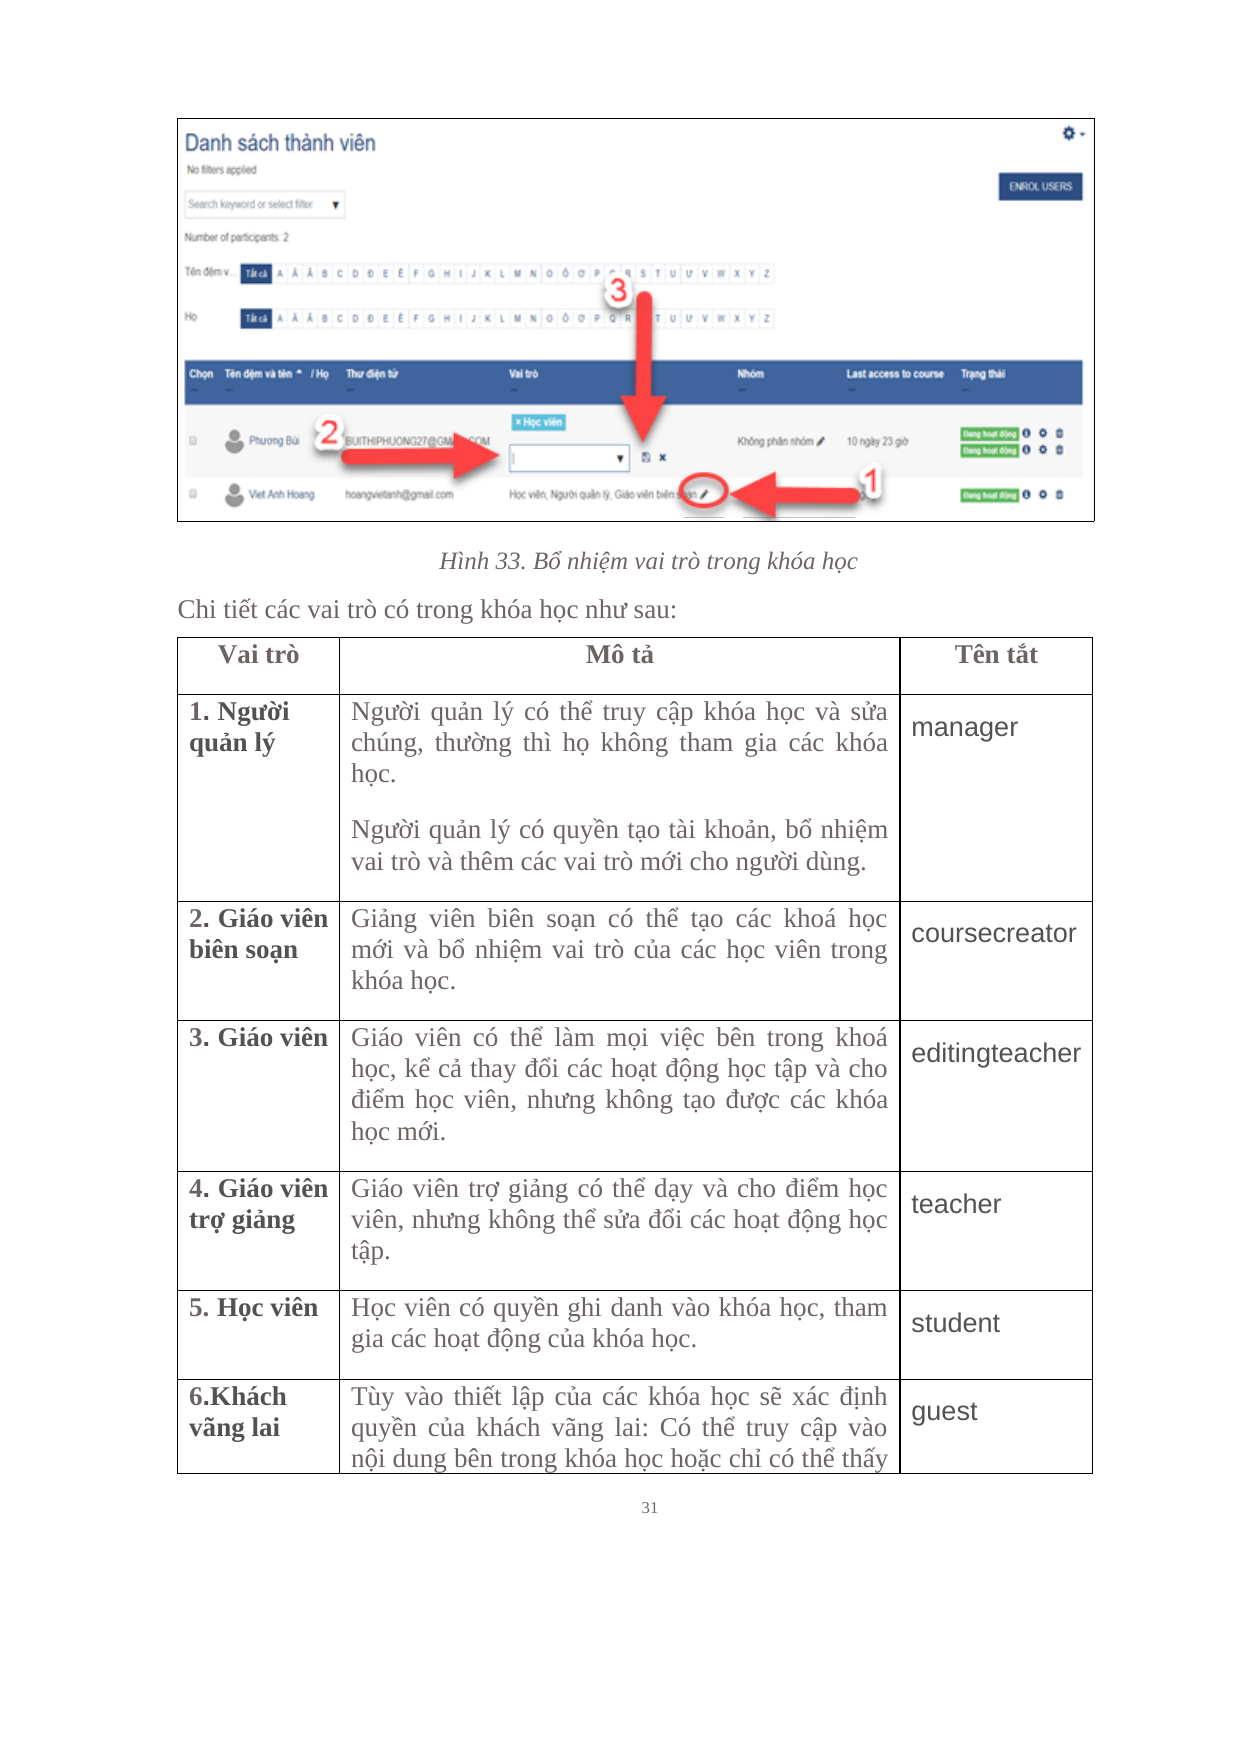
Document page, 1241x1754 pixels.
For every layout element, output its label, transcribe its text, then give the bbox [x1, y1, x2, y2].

table_cell coursecreator [901, 902, 1092, 1020]
table_cell student [901, 1291, 1092, 1379]
table_cell 2. Giáo viên biên soạn [178, 902, 339, 1020]
table_header Vai trò [178, 638, 339, 694]
table_cell Học viên có quyền ghi danh vào khóa học, tham gia các hoạt động của khóa học. [340, 1291, 899, 1379]
table_cell Giáo viên có thể làm mọi việc bên trong khoá học, kể cả thay đổi các hoạt động học tập và cho điểm học viên, nhưng không tạo được các khóa học mới. [340, 1021, 899, 1171]
table_cell manager [901, 695, 1092, 901]
table_cell Giáo viên trợ giảng có thể dạy và cho điểm học viên, nhưng không thể sửa đổi các hoạt động học tập. [340, 1172, 899, 1290]
table_cell teacher [901, 1172, 1092, 1290]
table_cell editingteacher [901, 1021, 1092, 1171]
table_cell guest [901, 1380, 1092, 1473]
table_cell 1. Người quản lý [178, 695, 339, 901]
table_cell 5. Học viên [178, 1291, 339, 1379]
table_header Mô tả [340, 638, 899, 694]
table_cell Giảng viên biên soạn có thể tạo các khoá học mới và bổ nhiệm vai trò của các học viên trong khóa học. [340, 902, 899, 1020]
text Chi tiết các vai trò có trong khóa học như sau: [177, 593, 1122, 624]
table_cell 4. Giáo viên trợ giảng [178, 1172, 339, 1290]
table_cell 3. Giáo viên [178, 1021, 339, 1171]
table_cell 6.Khách vãng lai [178, 1380, 339, 1473]
picture [178, 119, 1094, 521]
table_header Tên tắt [901, 638, 1092, 694]
table_cell Người quản lý có thể truy cập khóa học và sửa chúng, thường thì họ không tham gia các khóa học. Người quản lý có quyền tạo tài khoản, bổ nhiệm vai trò và thêm các vai trò mới cho người dùng. [340, 695, 899, 901]
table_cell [340, 1380, 899, 1473]
